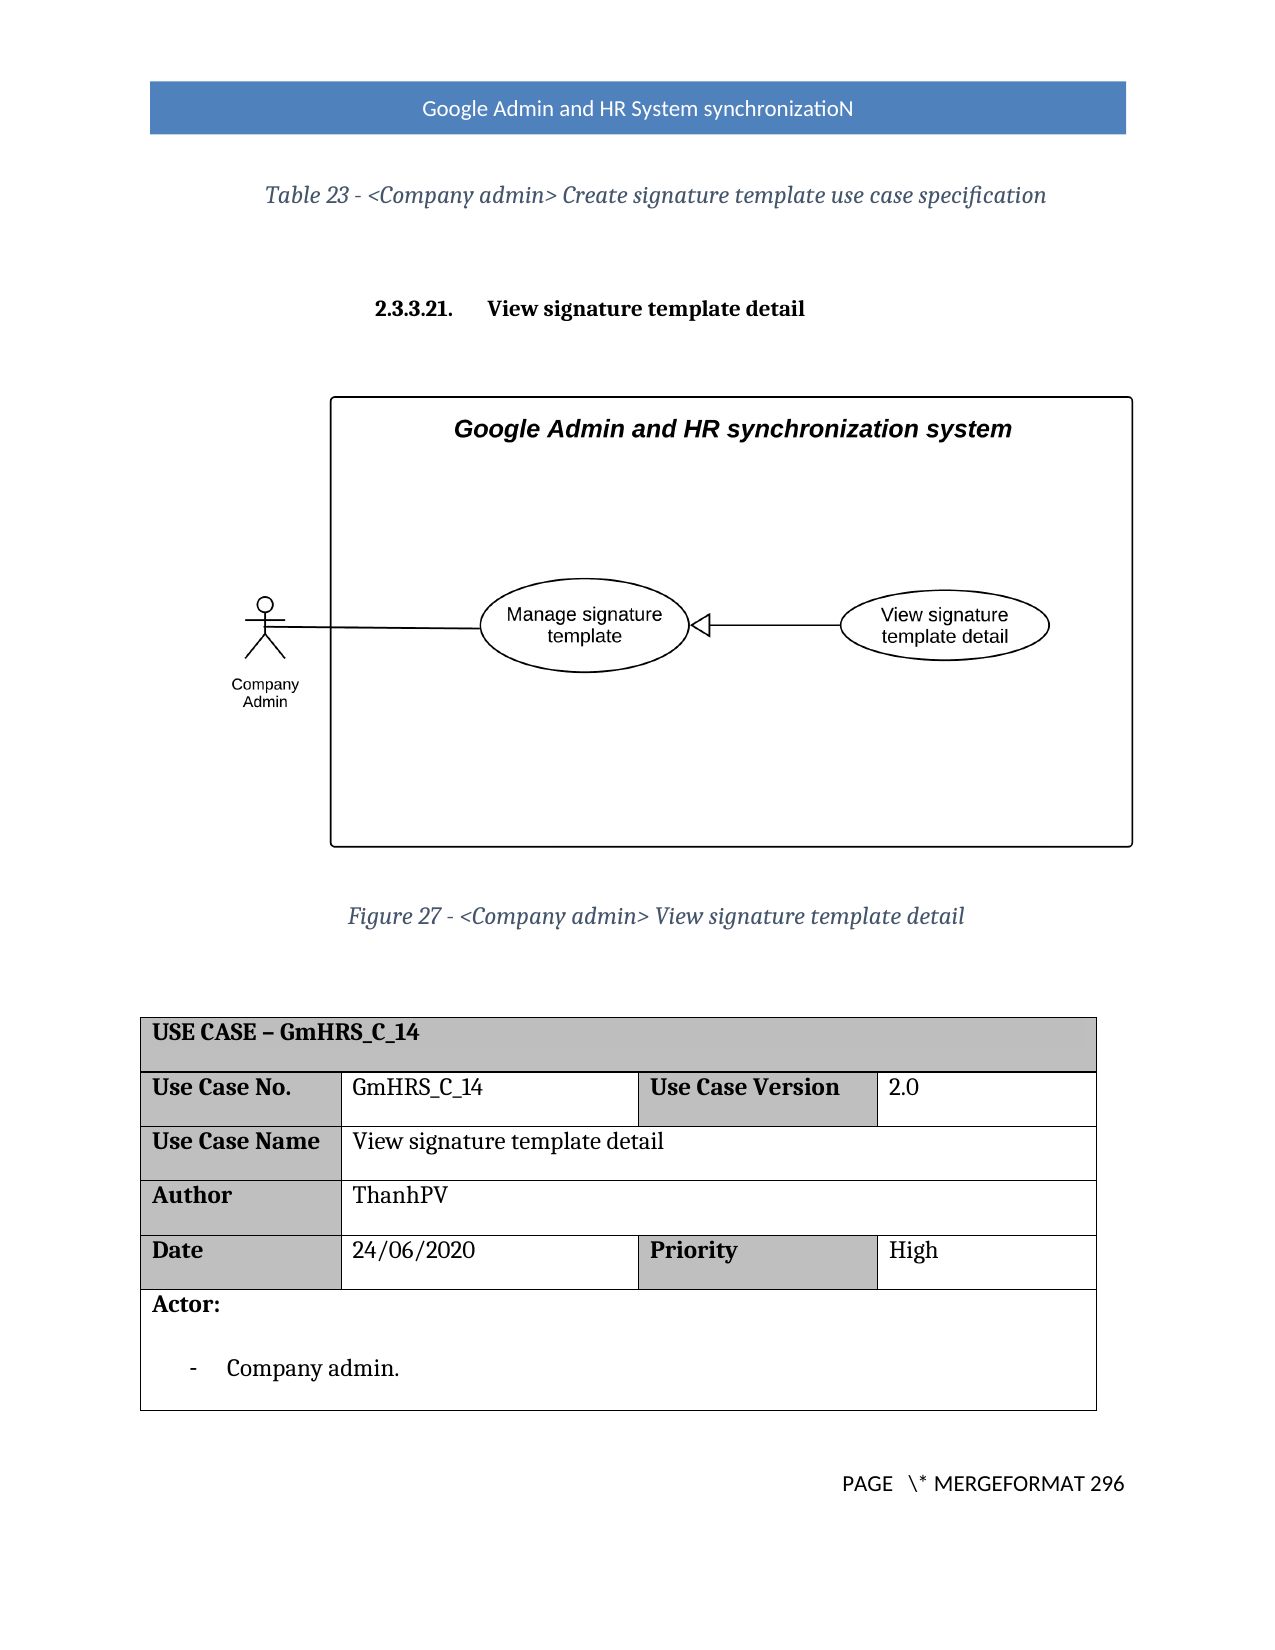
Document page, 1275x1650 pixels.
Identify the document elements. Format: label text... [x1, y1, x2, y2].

table_cell Priority [639, 1236, 877, 1289]
table_cell GmHRS_C_14 [342, 1073, 638, 1126]
table_cell 2.0 [878, 1073, 1096, 1126]
table_cell ThanhPV [342, 1181, 1096, 1235]
table_cell Use Case Version [639, 1073, 877, 1126]
table_cell Use Case No. [141, 1073, 341, 1126]
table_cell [141, 1290, 1096, 1410]
table_cell High [878, 1236, 1096, 1289]
table_cell 24/06/2020 [342, 1236, 638, 1289]
table_cell View signature template detail [342, 1127, 1096, 1180]
picture [187, 355, 1163, 869]
table_cell Use Case Name [141, 1127, 341, 1180]
text Figure 27 - <Company admin> View signature template detail [187, 902, 1125, 930]
table_header USE CASE – GmHRS_C_14 [141, 1018, 1096, 1071]
table_cell Date [141, 1236, 341, 1289]
table_cell Author [141, 1181, 341, 1235]
subtitle View signature template detail [375, 296, 1125, 322]
